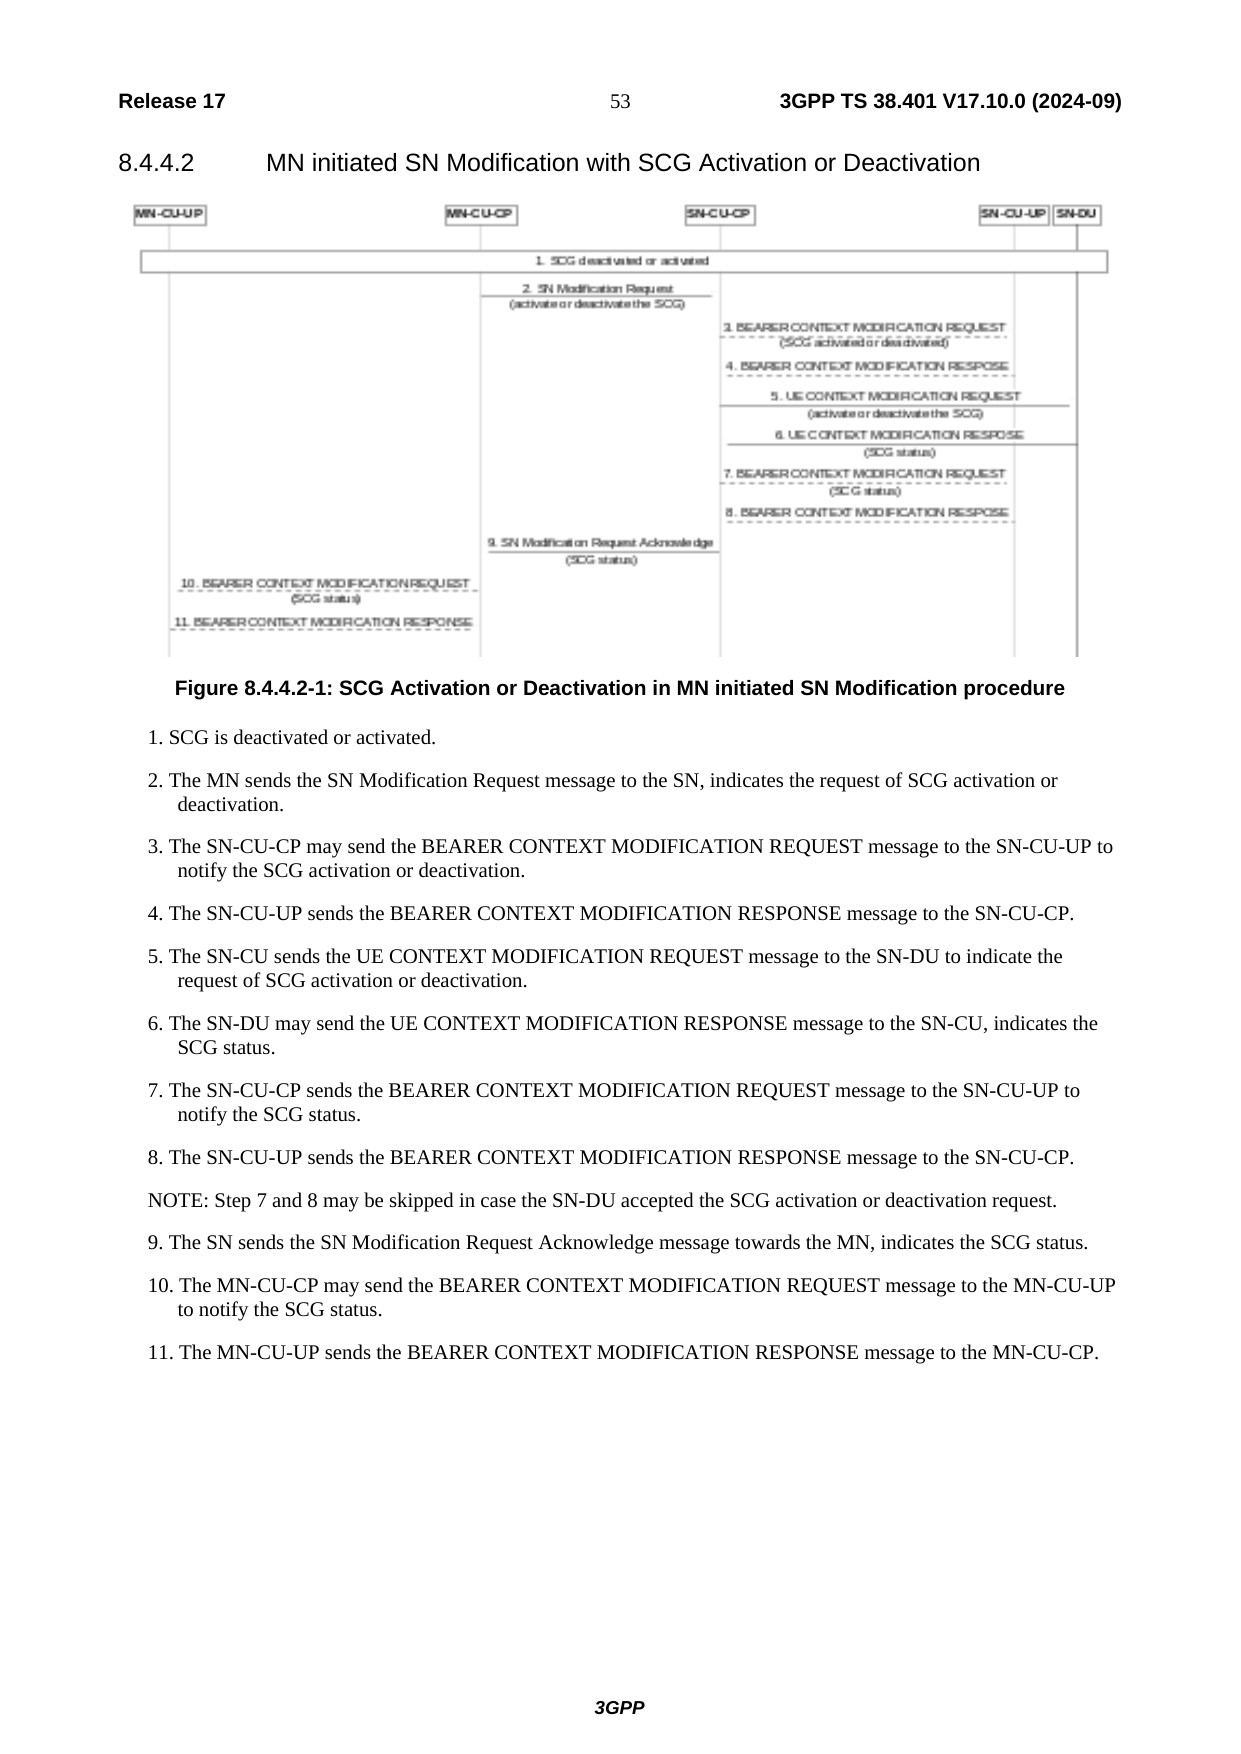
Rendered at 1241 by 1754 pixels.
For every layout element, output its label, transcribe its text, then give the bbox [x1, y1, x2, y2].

text Figure 8.4.4.2-1: SCG Activation or Deactivation in MN initiated SN Modification procedure [118, 676, 1122, 700]
text 9. The SN sends the SN Modification Request Acknowledge message towards the MN, indicates the SCG status. [148, 1230, 1122, 1254]
text 10. The MN-CU-CP may send the BEARER CONTEXT MODIFICATION REQUEST message to the MN-CU-UP to notify the SCG status. [148, 1273, 1122, 1321]
text 6. The SN-DU may send the UE CONTEXT MODIFICATION RESPONSE message to the SN-CU, indicates the SCG status. [148, 1011, 1122, 1059]
text NOTE: Step 7 and 8 may be skipped in case the SN-DU accepted the SCG activation or deactivation request. [148, 1187, 1122, 1212]
subtitle 8.4.4.2 MN initiated SN Modification with SCG Activation or Deactivation [118, 147, 1122, 176]
text 1. SCG is deactivated or activated. [148, 725, 1122, 749]
text 2. The MN sends the SN Modification Request message to the SN, indicates the request of SCG activation or deactivation. [148, 767, 1122, 816]
text 8. The SN-CU-UP sends the BEARER CONTEXT MODIFICATION RESPONSE message to the SN-CU-CP. [148, 1145, 1122, 1169]
text 4. The SN-CU-UP sends the BEARER CONTEXT MODIFICATION RESPONSE message to the SN-CU-CP. [148, 901, 1122, 925]
text 11. The MN-CU-UP sends the BEARER CONTEXT MODIFICATION RESPONSE message to the MN-CU-CP. [148, 1340, 1122, 1364]
text 7. The SN-CU-CP sends the BEARER CONTEXT MODIFICATION REQUEST message to the SN-CU-UP to notify the SCG status. [148, 1078, 1122, 1126]
text 3. The SN-CU-CP may send the BEARER CONTEXT MODIFICATION REQUEST message to the SN-CU-UP to notify the SCG activation or deactivation. [148, 834, 1122, 882]
text 5. The SN-CU sends the UE CONTEXT MODIFICATION REQUEST message to the SN-DU to indicate the request of SCG activation or deactivation. [148, 944, 1122, 992]
